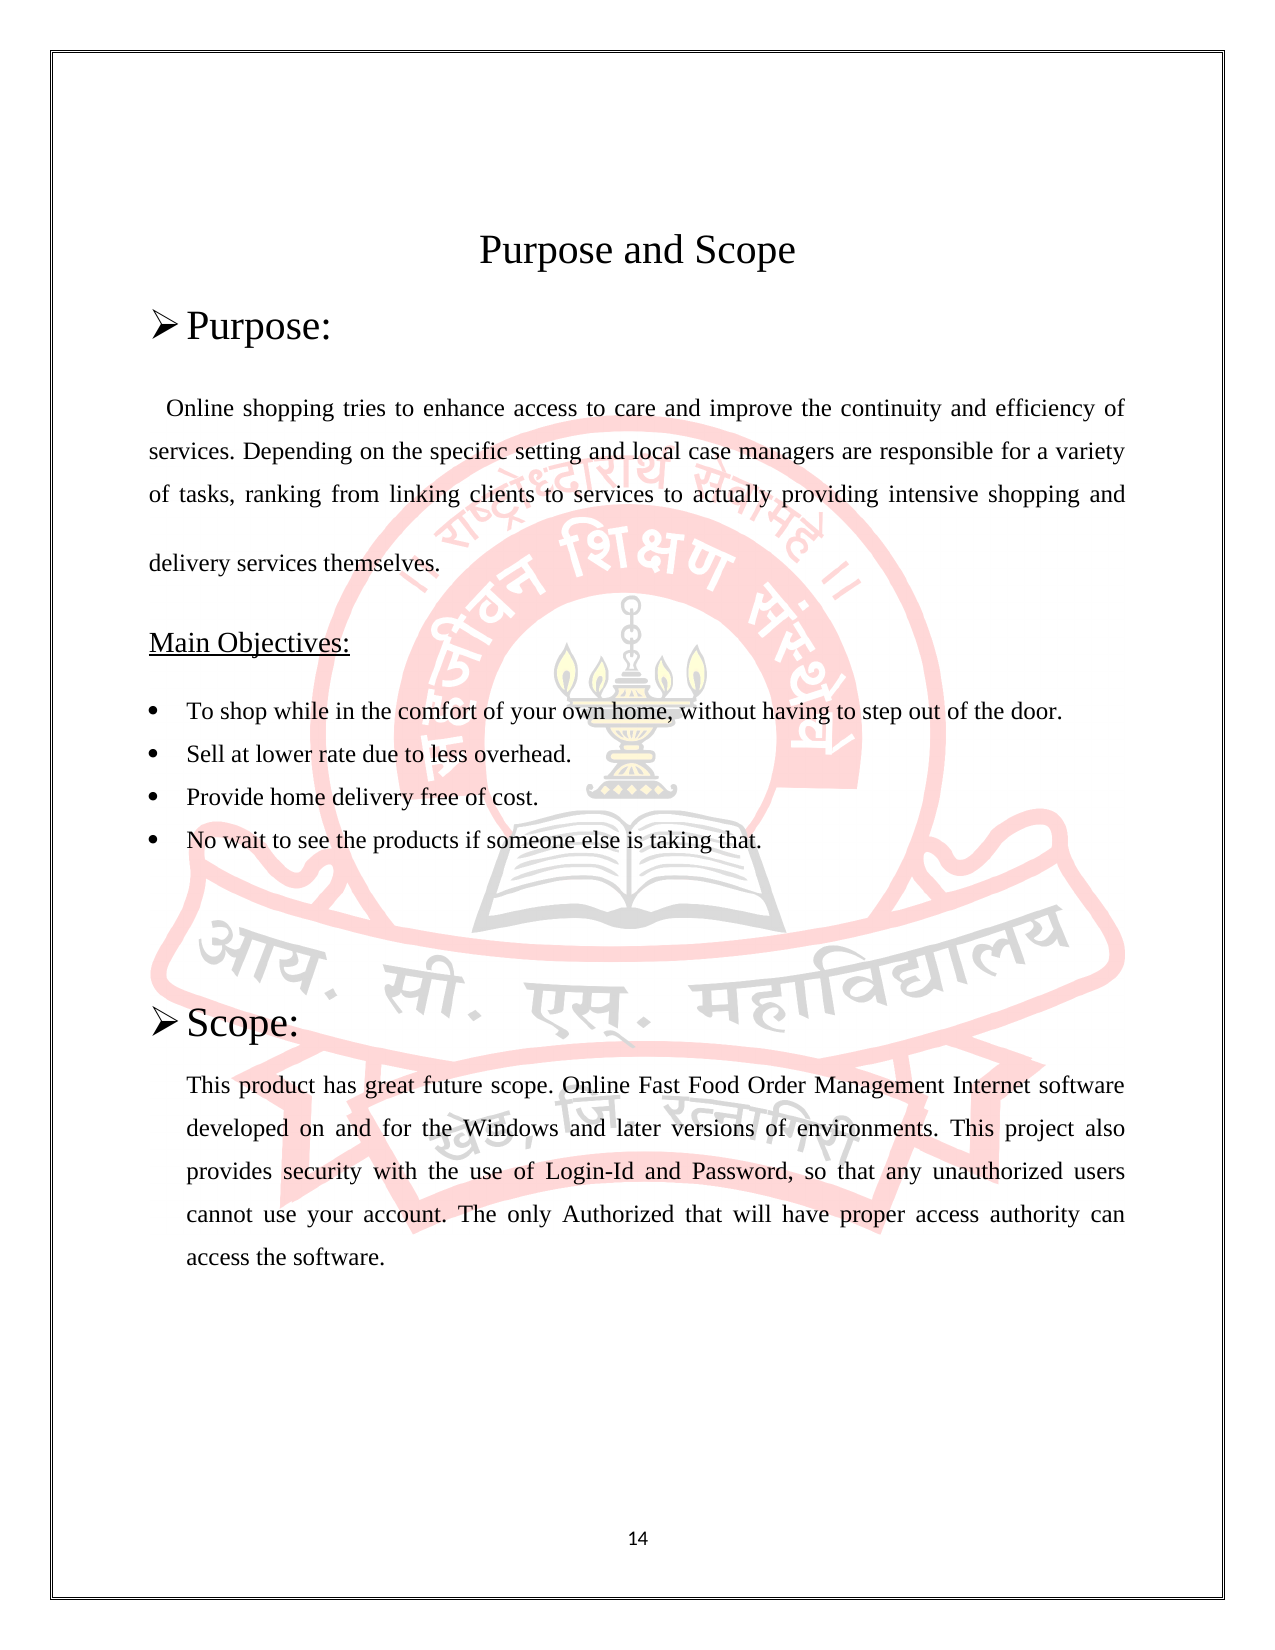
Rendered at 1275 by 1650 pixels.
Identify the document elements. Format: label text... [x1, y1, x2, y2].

list This product has great future scope. Online Fast Food Order Management Internet software developed on and for the Windows and later versions of environments. This project also provides security with the use of Login-Id and Password, so that any unauthorized users cannot use your account. The only Authorized that will have proper access authority can access the software. [186, 1070, 1126, 1271]
text Purpose and Scope [148, 224, 1126, 272]
list To shop while in the comfort of your own home, without having to step out of the door. [148, 696, 1126, 725]
text Online shopping tries to enhance access to care and improve the continuity and efficiency of services. Depending on the specific setting and local case managers are responsible for a variety of tasks, ranking from linking clients to services to actually providing intensive shopping and delivery services themselves. [148, 393, 1126, 580]
list Sell at lower rate due to less overhead. [148, 739, 1126, 768]
list Scope: [148, 998, 1126, 1046]
list Provide home delivery free of cost. [148, 782, 1126, 811]
list Purpose: [148, 300, 1126, 348]
text Main Objectives: [148, 625, 1126, 658]
list No wait to see the products if someone else is taking that. [148, 825, 1126, 854]
